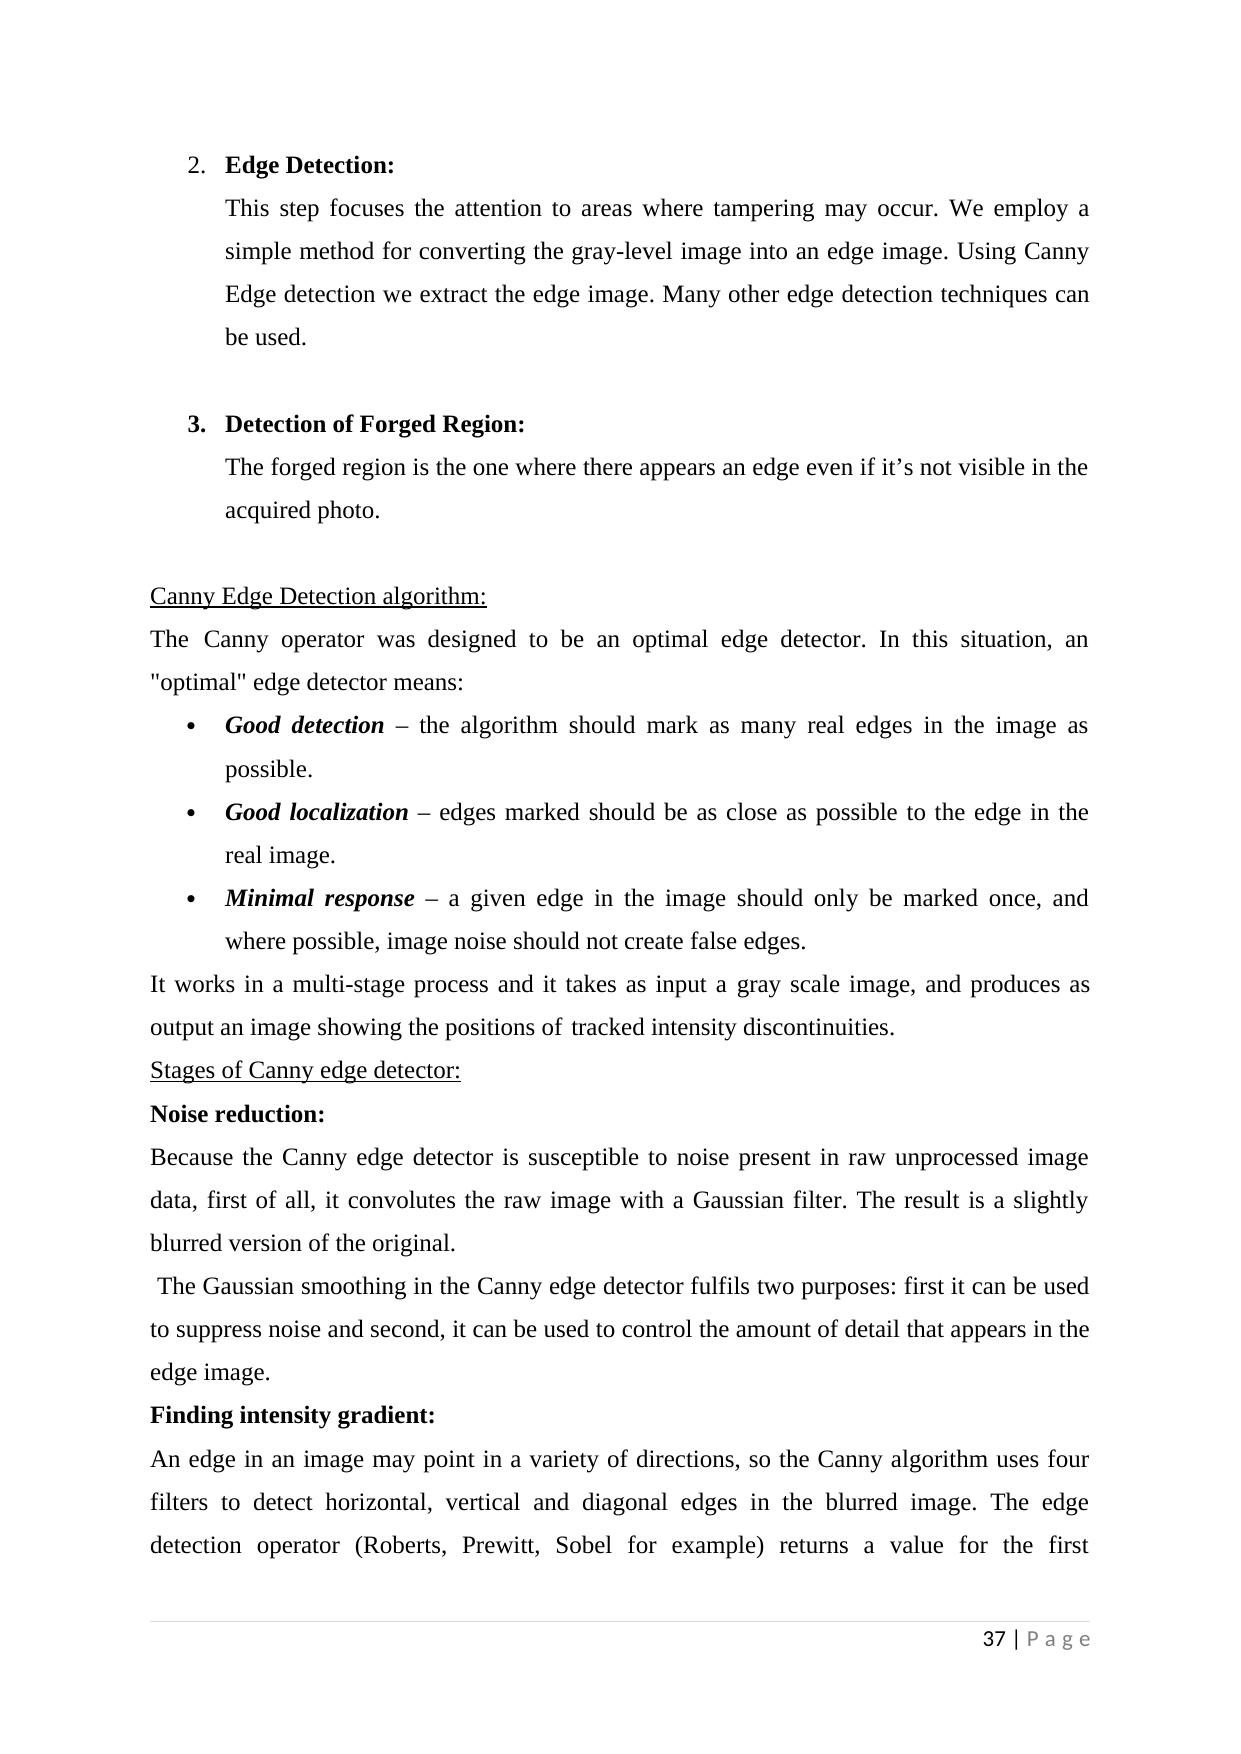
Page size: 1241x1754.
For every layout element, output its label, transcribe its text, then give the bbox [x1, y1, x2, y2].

list Minimal response – a given edge in the image should only be marked once, and where possible, image noise should not create false edges. [187, 883, 1090, 955]
text Noise reduction: [150, 1099, 1090, 1127]
text Finding intensity gradient: [150, 1401, 1090, 1429]
text Because the Canny edge detector is susceptible to noise present in raw unprocessed image data, first of all, it convolutes the raw image with a Gaussian filter. The result is a slightly blurred version of the original. [150, 1142, 1090, 1257]
text It works in a multi-stage process and it takes as input a gray scale image, and produces as output an image showing the positions of tracked intensity discontinuities. [150, 969, 1090, 1041]
list This step focuses the attention to areas where tampering may occur. We employ a simple method for converting the gray-level image into an edge image. Using Canny Edge detection we extract the edge image. Many other edge detection techniques can be used. [225, 193, 1090, 351]
text The Gaussian smoothing in the Canny edge detector fulfils two purposes: first it can be used to suppress noise and second, it can be used to control the amount of detail that appears in the edge image. [150, 1271, 1090, 1386]
list The forged region is the one where there appears an edge even if it’s not visible in the acquired photo. [225, 452, 1090, 524]
list Detection of Forged Region: [187, 409, 1090, 437]
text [150, 1444, 1090, 1559]
list Good detection – the algorithm should mark as many real edges in the image as possible. [187, 711, 1090, 782]
list Good localization – edges marked should be as close as possible to the edge in the real image. [187, 797, 1090, 869]
list Canny Edge Detection algorithm: [150, 581, 1090, 610]
text The Canny operator was designed to be an optimal edge detector. In this situation, an "optimal" edge detector means: [150, 624, 1090, 696]
text Stages of Canny edge detector: [150, 1056, 1090, 1084]
list Edge Detection: [187, 150, 1090, 179]
